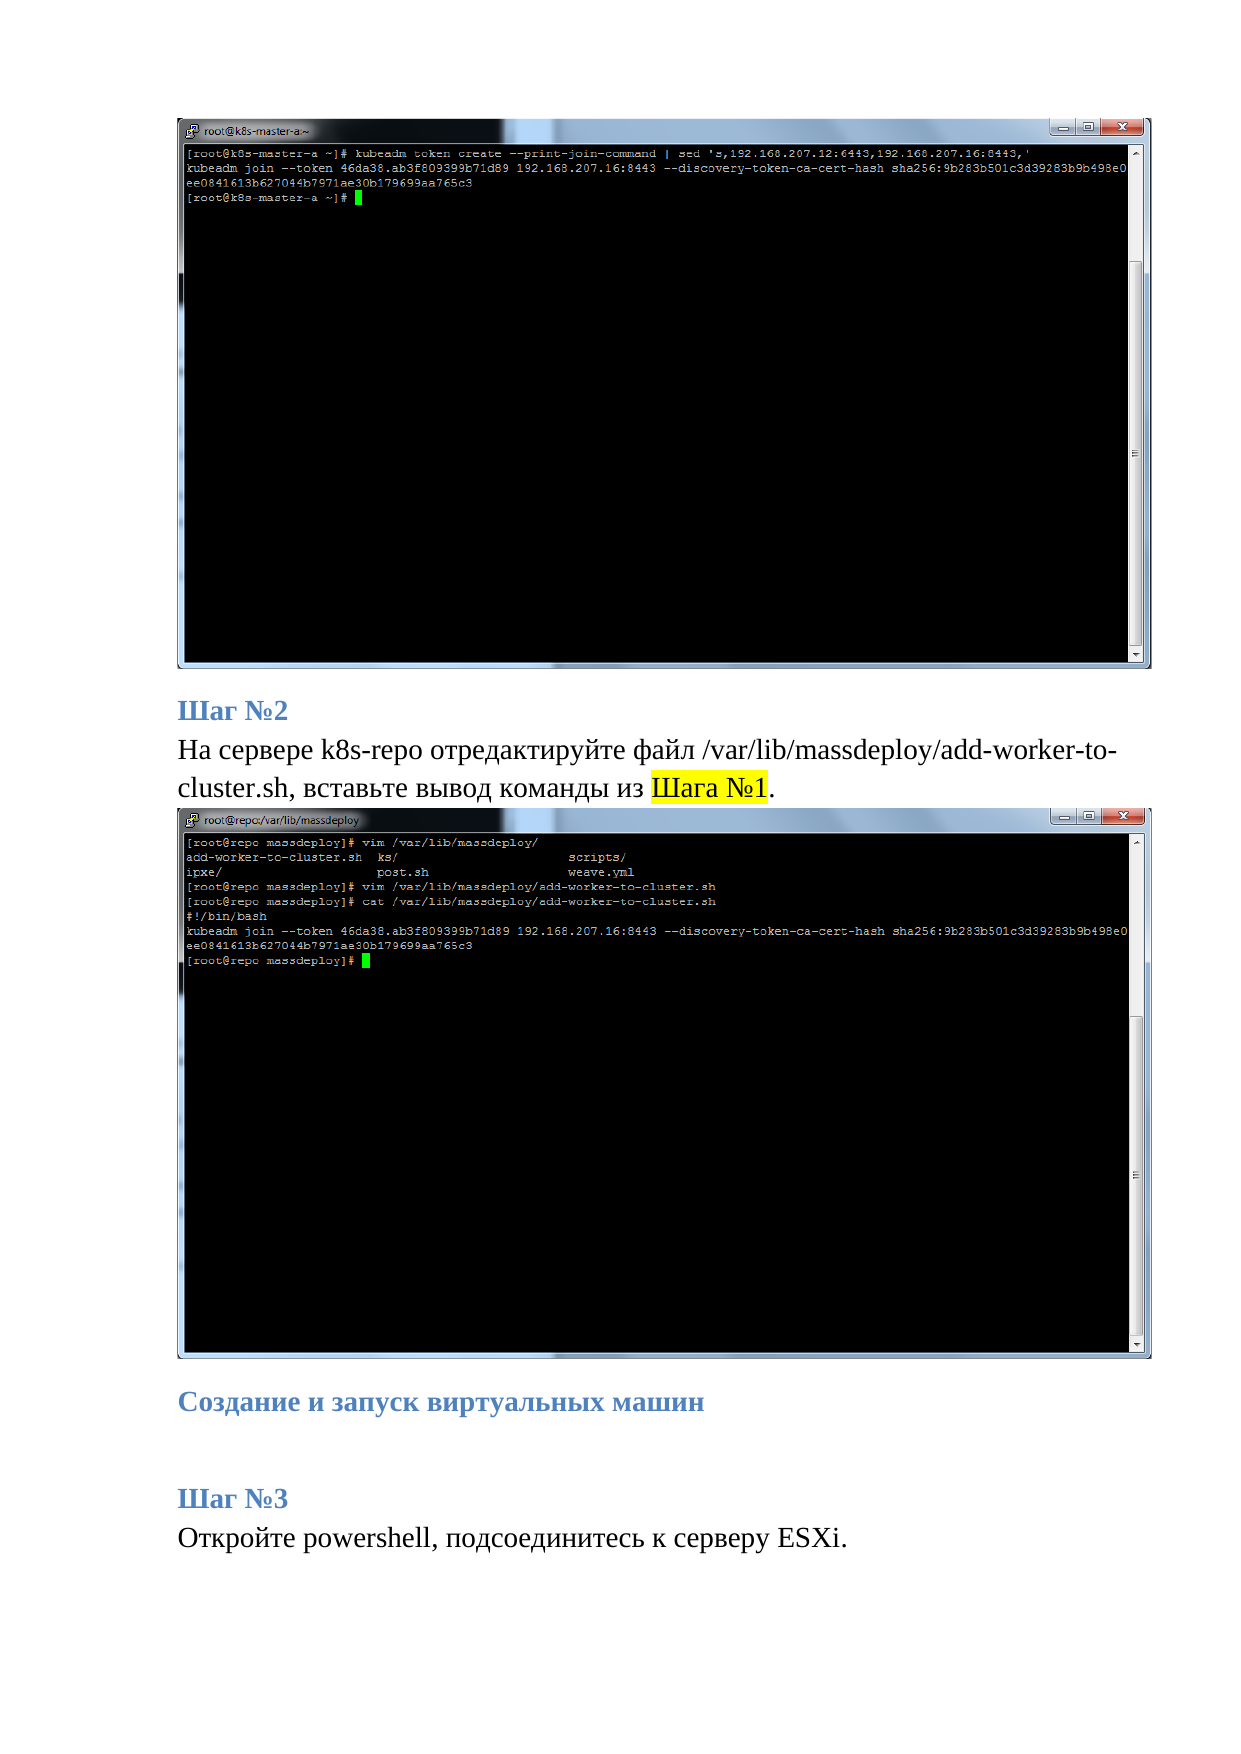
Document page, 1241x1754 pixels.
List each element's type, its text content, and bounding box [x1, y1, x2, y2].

subtitle Создание и запуск виртуальных машин [177, 1384, 1152, 1417]
picture [177, 118, 1152, 669]
subtitle Шаг №2 [177, 693, 1152, 727]
text На сервере k8s-repo отредактируйте файл /var/lib/massdeploy/add-worker-to-cluster.sh, вставьте вывод команды из Шага №1. [177, 732, 1152, 808]
subtitle Шаг №3 [177, 1482, 1152, 1515]
picture [177, 808, 1152, 1359]
text Откройте powershell, подсоединитесь к серверу ESXi. [177, 1520, 1152, 1554]
